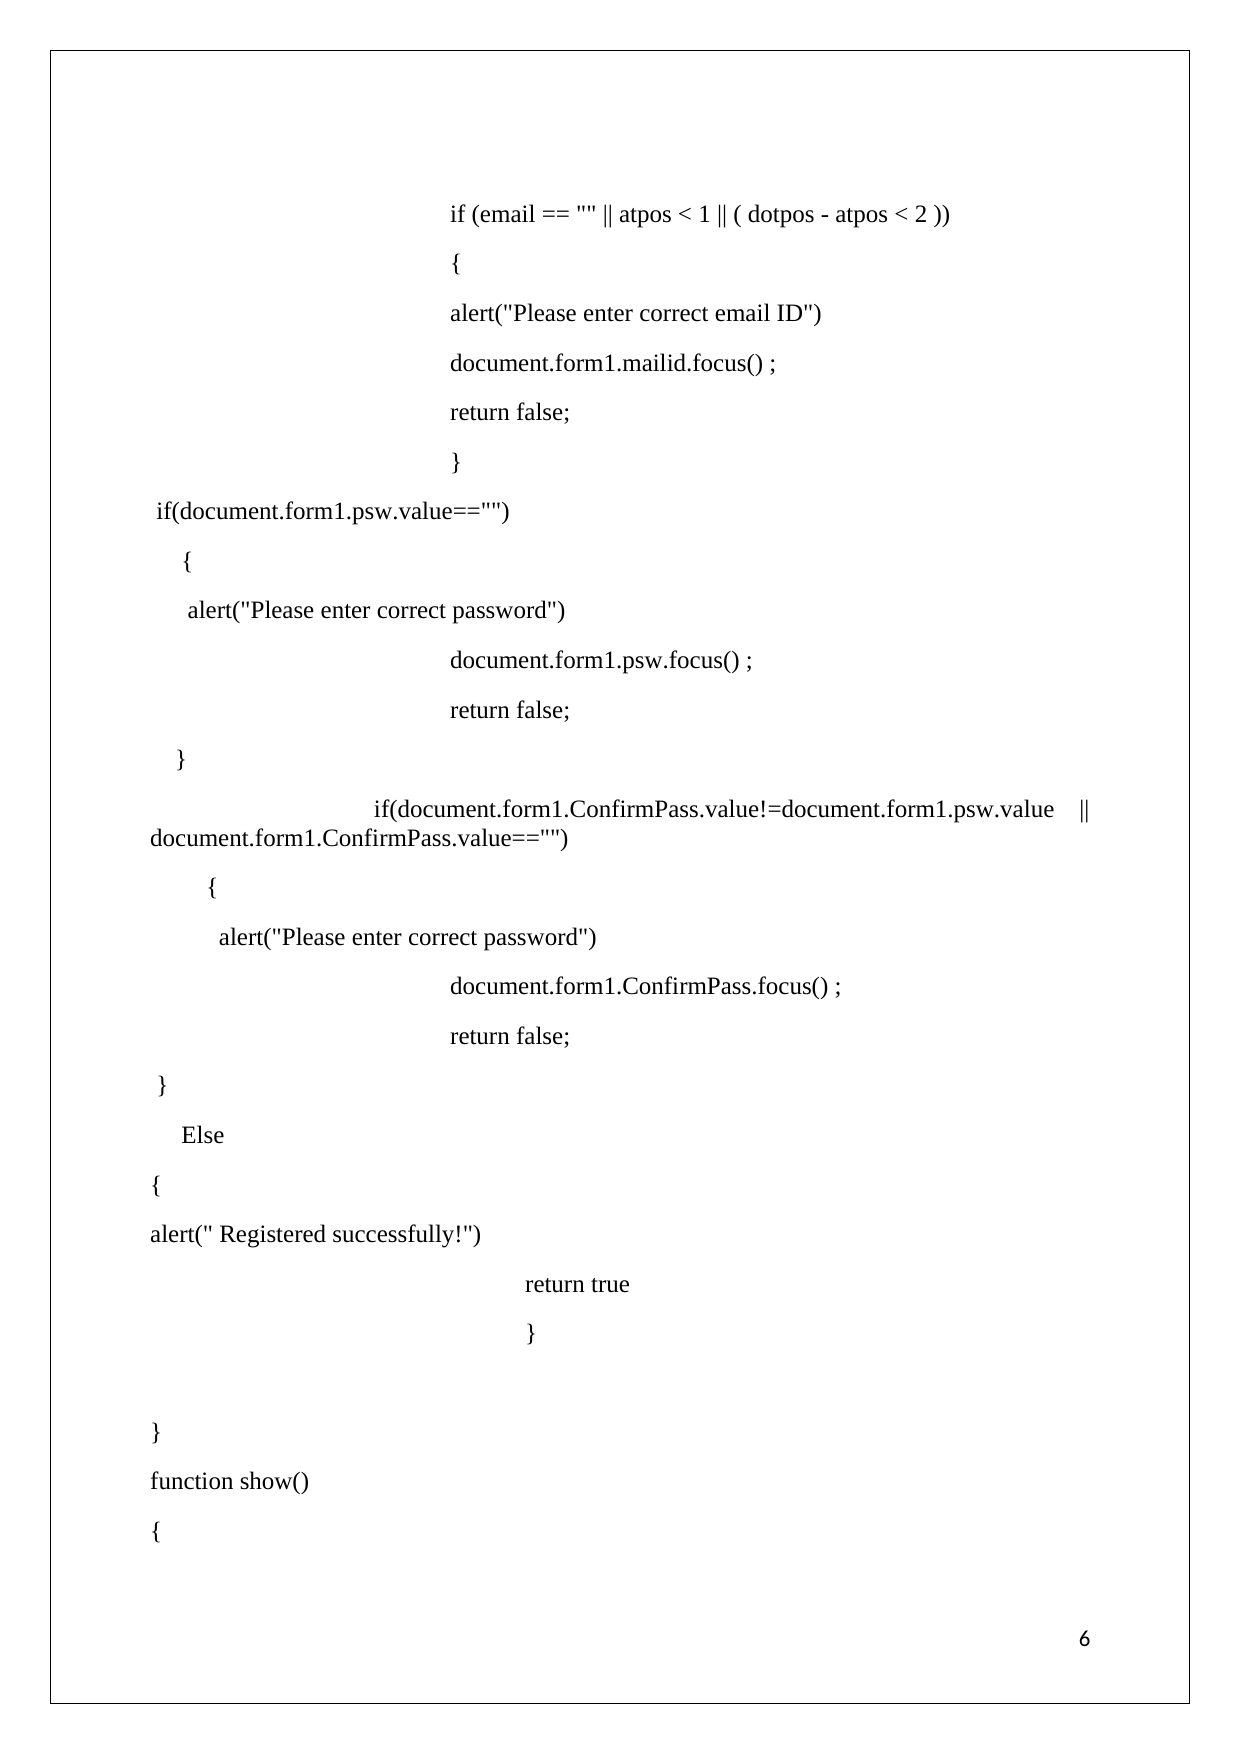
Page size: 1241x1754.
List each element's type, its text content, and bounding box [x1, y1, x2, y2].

text } [150, 447, 1090, 476]
text } [150, 1417, 1090, 1446]
text alert(" Registered successfully!") [150, 1219, 1090, 1248]
text Else [150, 1120, 1090, 1149]
text alert("Please enter correct password") [150, 596, 1090, 624]
text } [150, 1071, 1090, 1099]
text { [150, 872, 1090, 901]
text return false; [150, 1021, 1090, 1050]
text document.form1.mailid.focus() ; [150, 348, 1090, 376]
text return false; [150, 397, 1090, 426]
text function show() [150, 1466, 1090, 1495]
text if(document.form1.psw.value=="") [150, 496, 1090, 525]
text alert("Please enter correct email ID") [150, 298, 1090, 327]
text { [150, 248, 1090, 277]
text } [150, 744, 1090, 773]
text return true [150, 1269, 1090, 1298]
text { [150, 546, 1090, 575]
text { [150, 1516, 1090, 1545]
text { [150, 1170, 1090, 1198]
text document.form1.ConfirmPass.focus() ; [150, 971, 1090, 1000]
text if (email == "" || atpos < 1 || ( dotpos - atpos < 2 )) [150, 199, 1090, 228]
text if(document.form1.ConfirmPass.value!=document.form1.psw.value || document.form1.ConfirmPass.value=="") [150, 794, 1090, 851]
text } [150, 1318, 1090, 1347]
text alert("Please enter correct password") [150, 922, 1090, 951]
text document.form1.psw.focus() ; [150, 645, 1090, 674]
text return false; [150, 695, 1090, 723]
